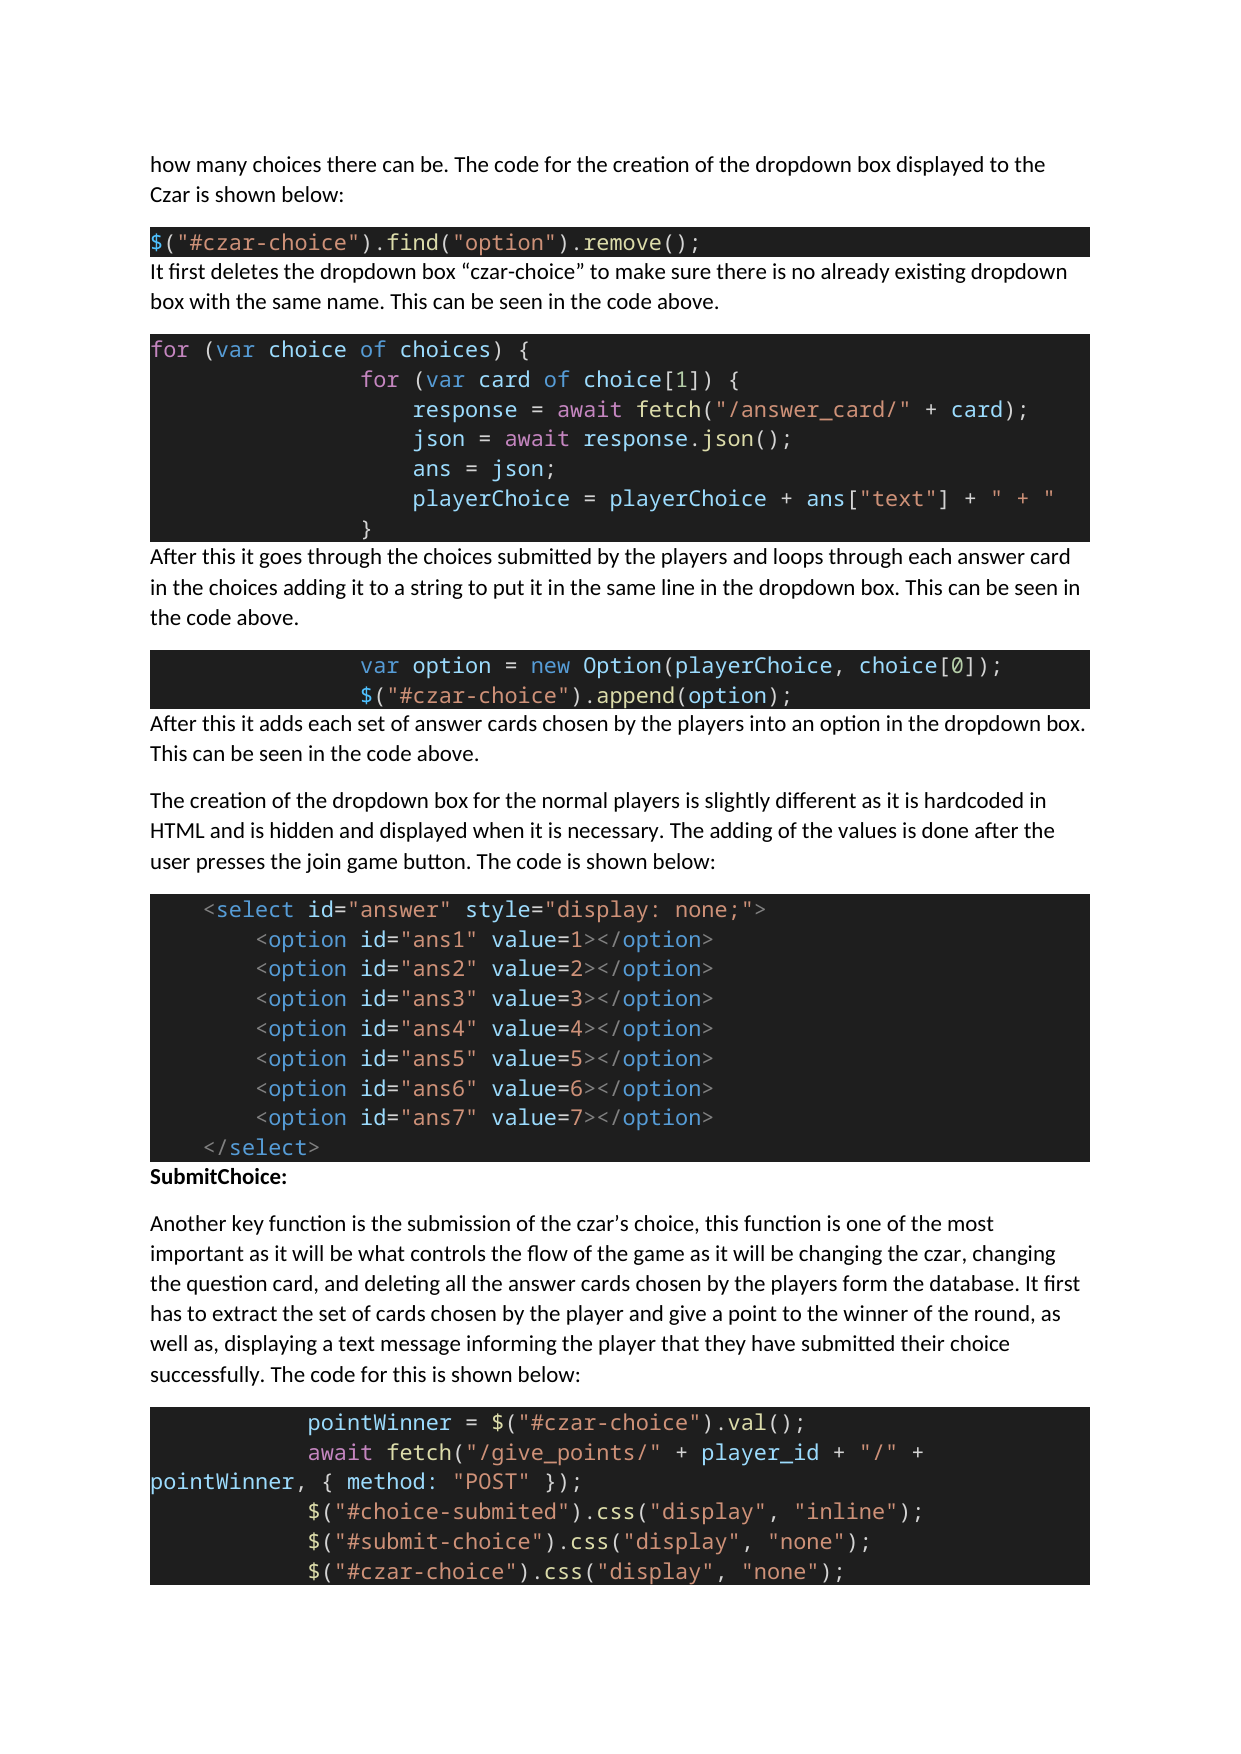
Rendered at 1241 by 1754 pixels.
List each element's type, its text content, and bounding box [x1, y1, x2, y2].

text for (var card of choice[1]) { [150, 364, 1090, 393]
text <option id="ans4" value=4></option> [150, 1013, 1090, 1043]
text <option id="ans5" value=5></option> [150, 1043, 1090, 1072]
text <option id="ans3" value=3></option> [150, 983, 1090, 1013]
text for (var choice of choices) { [150, 334, 1090, 364]
text <option id="ans1" value=1></option> [150, 923, 1090, 953]
text json = await response.json(); [150, 423, 1090, 453]
text $("#submit-choice").css("display", "none"); [150, 1526, 1090, 1556]
text $("#czar-choice").css("display", "none"); [150, 1556, 1090, 1585]
text await fetch("/give_points/" + player_id + "/" + pointWinner, { method: "POST" }); [150, 1436, 1090, 1496]
text } [150, 513, 1090, 542]
text $("#czar-choice").append(option); [150, 679, 1090, 709]
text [150, 150, 1090, 208]
text response = await fetch("/answer_card/" + card); [150, 393, 1090, 423]
text <option id="ans2" value=2></option> [150, 953, 1090, 983]
text Another key function is the submission of the czar’s choice, this function is one of the most important as it will be what controls the flow of the game as it will be changing the czar, changing the question card, and deleting all the answer cards chosen by the players form the database. It first has to extract the set of cards chosen by the player and give a point to the winner of the round, as well as, displaying a text message informing the player that they have submitted their choice successfully. The code for this is shown below: [150, 1209, 1090, 1388]
text </select> [150, 1132, 1090, 1162]
text playerChoice = playerChoice + ans["text"] + " + " [150, 483, 1090, 513]
text <option id="ans6" value=6></option> [150, 1072, 1090, 1102]
text After this it goes through the choices submitted by the players and loops through each answer card in the choices adding it to a string to put it in the same line in the dropdown box. This can be seen in the code above. [150, 542, 1090, 631]
text The creation of the dropdown box for the normal players is slightly different as it is hardcoded in HTML and is hidden and displayed when it is necessary. The adding of the values is done after the user presses the join game button. The code is shown below: [150, 786, 1090, 875]
text pointWinner = $("#czar-choice").val(); [150, 1407, 1090, 1436]
text $("#czar-choice").find("option").remove(); [150, 227, 1090, 257]
text <option id="ans7" value=7></option> [150, 1102, 1090, 1132]
text SubmitChoice: [150, 1162, 1090, 1190]
text After this it adds each set of answer cards chosen by the players into an option in the dropdown box. This can be seen in the code above. [150, 709, 1090, 768]
text It first deletes the dropdown box “czar-choice” to make sure there is no already existing dropdown box with the same name. This can be seen in the code above. [150, 257, 1090, 315]
text var option = new Option(playerChoice, choice[0]); [150, 650, 1090, 679]
text ans = json; [150, 453, 1090, 483]
text $("#choice-submited").css("display", "inline"); [150, 1496, 1090, 1526]
text <select id="answer" style="display: none;"> [150, 894, 1090, 923]
